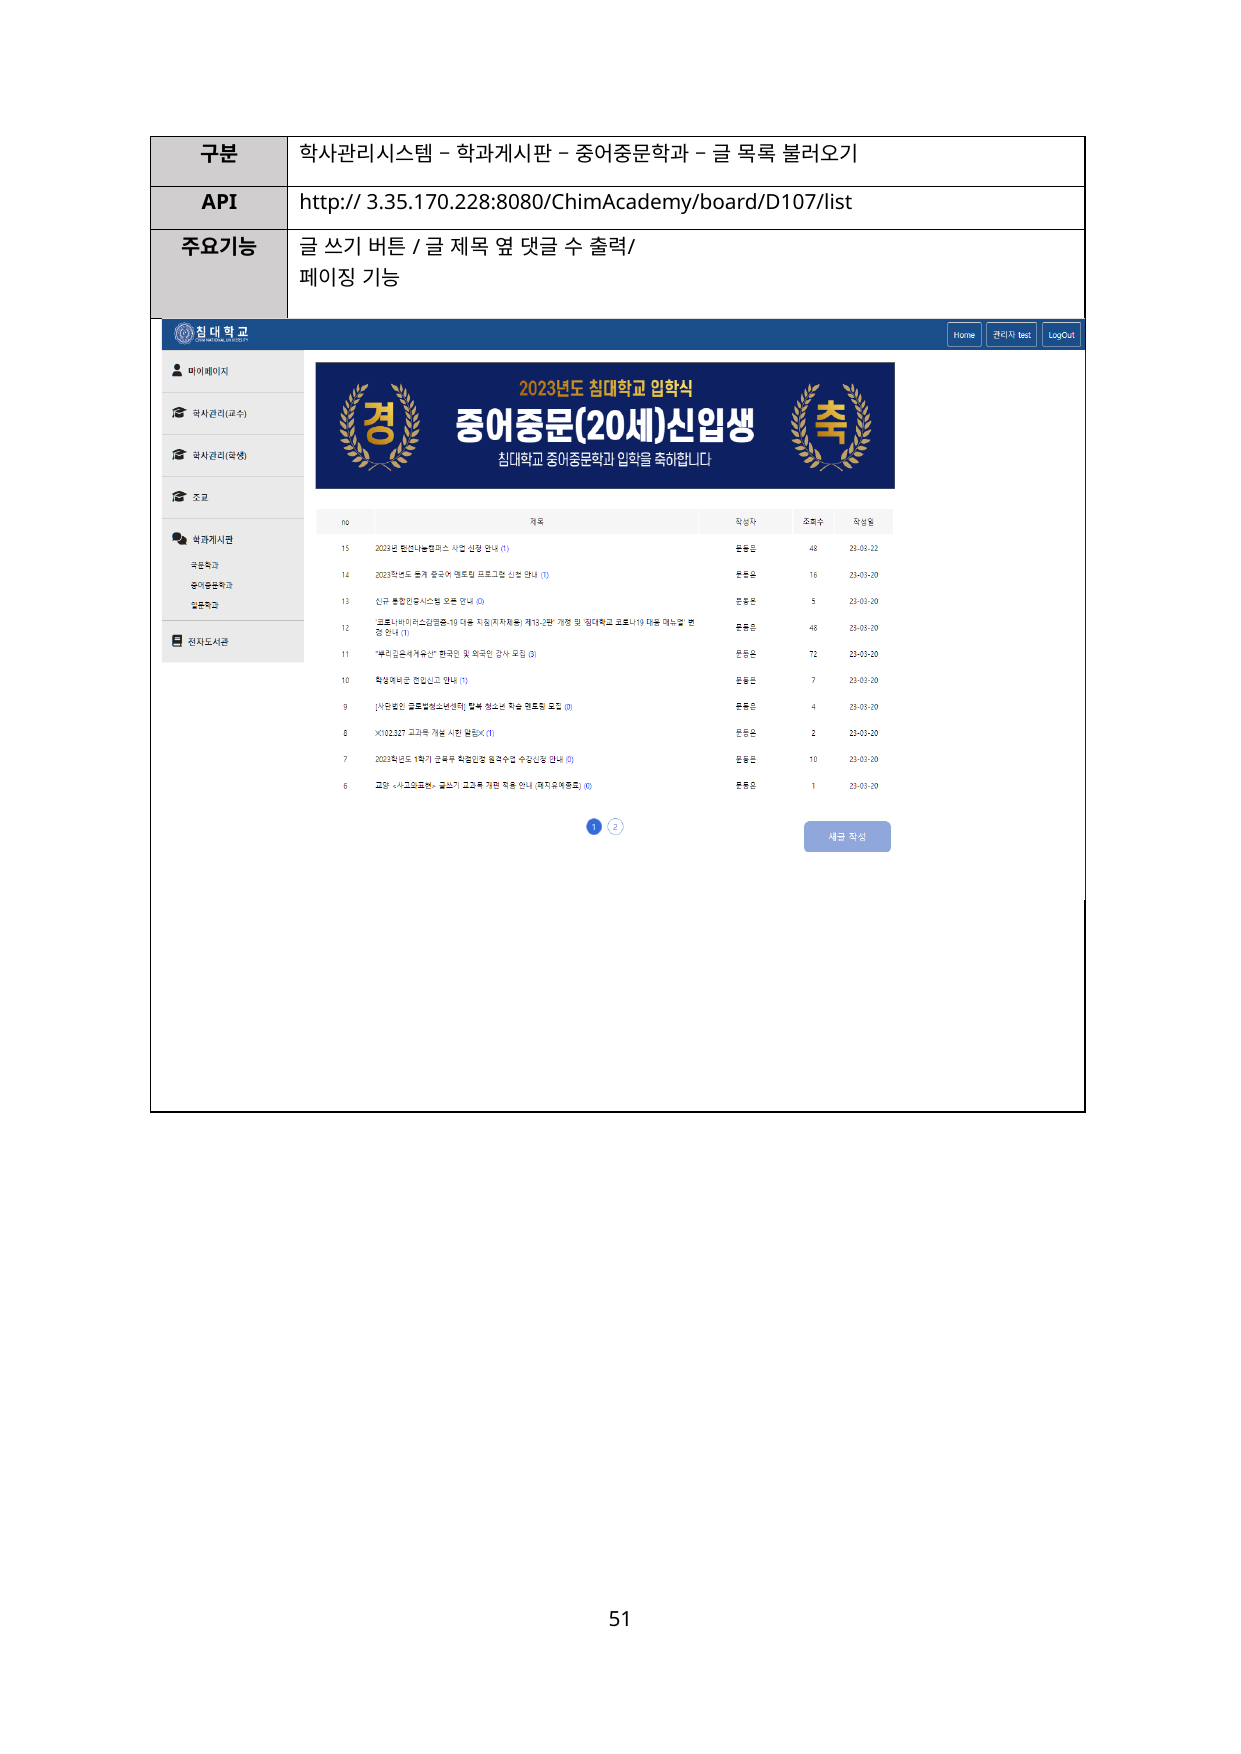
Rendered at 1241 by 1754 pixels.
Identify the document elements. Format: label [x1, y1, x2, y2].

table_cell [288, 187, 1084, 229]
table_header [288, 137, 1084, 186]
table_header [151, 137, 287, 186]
picture [161, 318, 1086, 900]
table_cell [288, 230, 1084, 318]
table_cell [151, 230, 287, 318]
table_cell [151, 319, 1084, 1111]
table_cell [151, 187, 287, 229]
